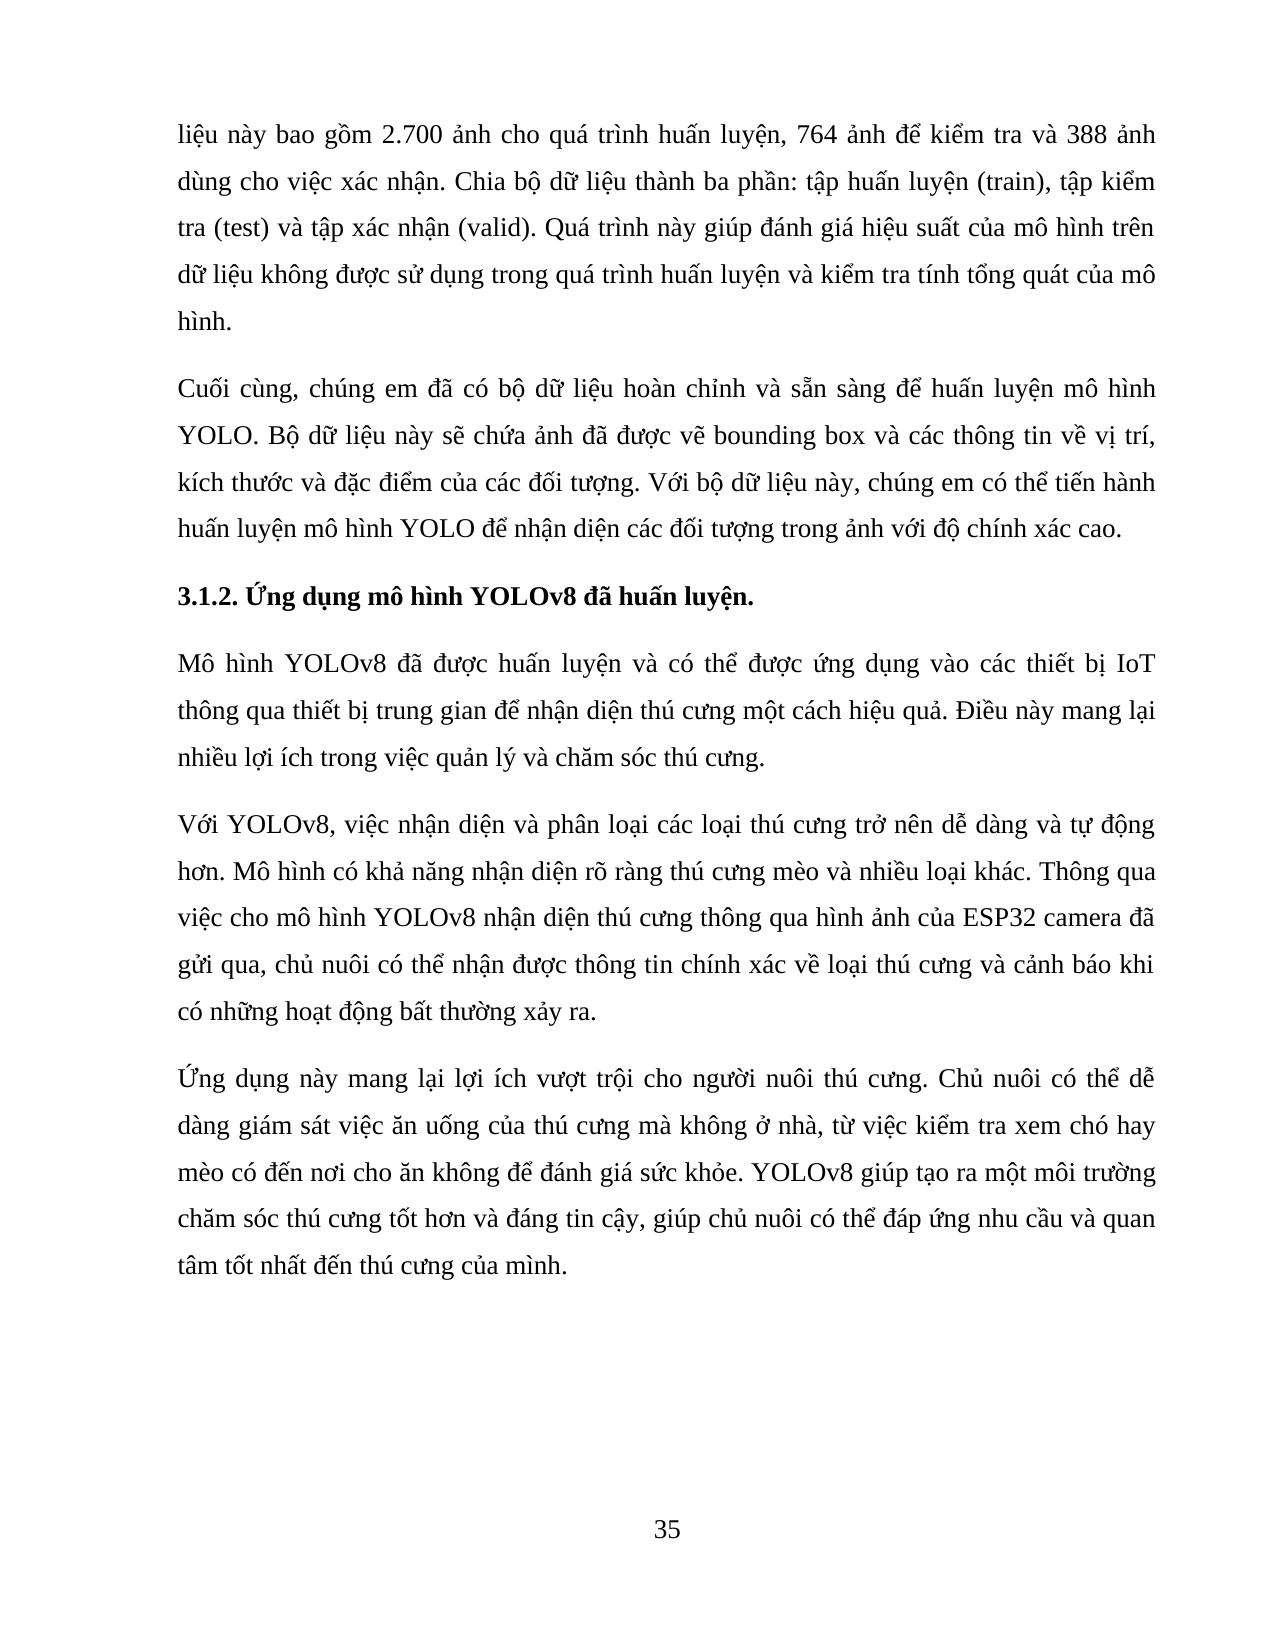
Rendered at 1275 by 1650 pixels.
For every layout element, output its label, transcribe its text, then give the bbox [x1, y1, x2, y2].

text Với YOLOv8, việc nhận diện và phân loại các loại thú cưng trở nên dễ dàng và tự động hơn. Mô hình có khả năng nhận diện rõ ràng thú cưng mèo và nhiều loại khác. Thông qua việc cho mô hình YOLOv8 nhận diện thú cưng thông qua hình ảnh của ESP32 camera đã gửi qua, chủ nuôi có thể nhận được thông tin chính xác về loại thú cưng và cảnh báo khi có những hoạt động bất thường xảy ra. [177, 808, 1157, 1026]
text Ứng dụng này mang lại lợi ích vượt trội cho người nuôi thú cưng. Chủ nuôi có thể dễ dàng giám sát việc ăn uống của thú cưng mà không ở nhà, từ việc kiểm tra xem chó hay mèo có đến nơi cho ăn không để đánh giá sức khỏe. YOLOv8 giúp tạo ra một môi trường chăm sóc thú cưng tốt hơn và đáng tin cậy, giúp chủ nuôi có thể đáp ứng nhu cầu và quan tâm tốt nhất đến thú cưng của mình. [177, 1062, 1157, 1280]
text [177, 118, 1157, 336]
text Cuối cùng, chúng em đã có bộ dữ liệu hoàn chỉnh và sẵn sàng để huấn luyện mô hình YOLO. Bộ dữ liệu này sẽ chứa ảnh đã được vẽ bounding box và các thông tin về vị trí, kích thước và đặc điểm của các đối tượng. Với bộ dữ liệu này, chúng em có thể tiến hành huấn luyện mô hình YOLO để nhận diện các đối tượng trong ảnh với độ chính xác cao. [177, 372, 1157, 543]
subtitle 3.1.2. Ứng dụng mô hình YOLOv8 đã huấn luyện. [177, 580, 1157, 611]
text Mô hình YOLOv8 đã được huấn luyện và có thể được ứng dụng vào các thiết bị IoT thông qua thiết bị trung gian để nhận diện thú cưng một cách hiệu quả. Điều này mang lại nhiều lợi ích trong việc quản lý và chăm sóc thú cưng. [177, 647, 1157, 772]
